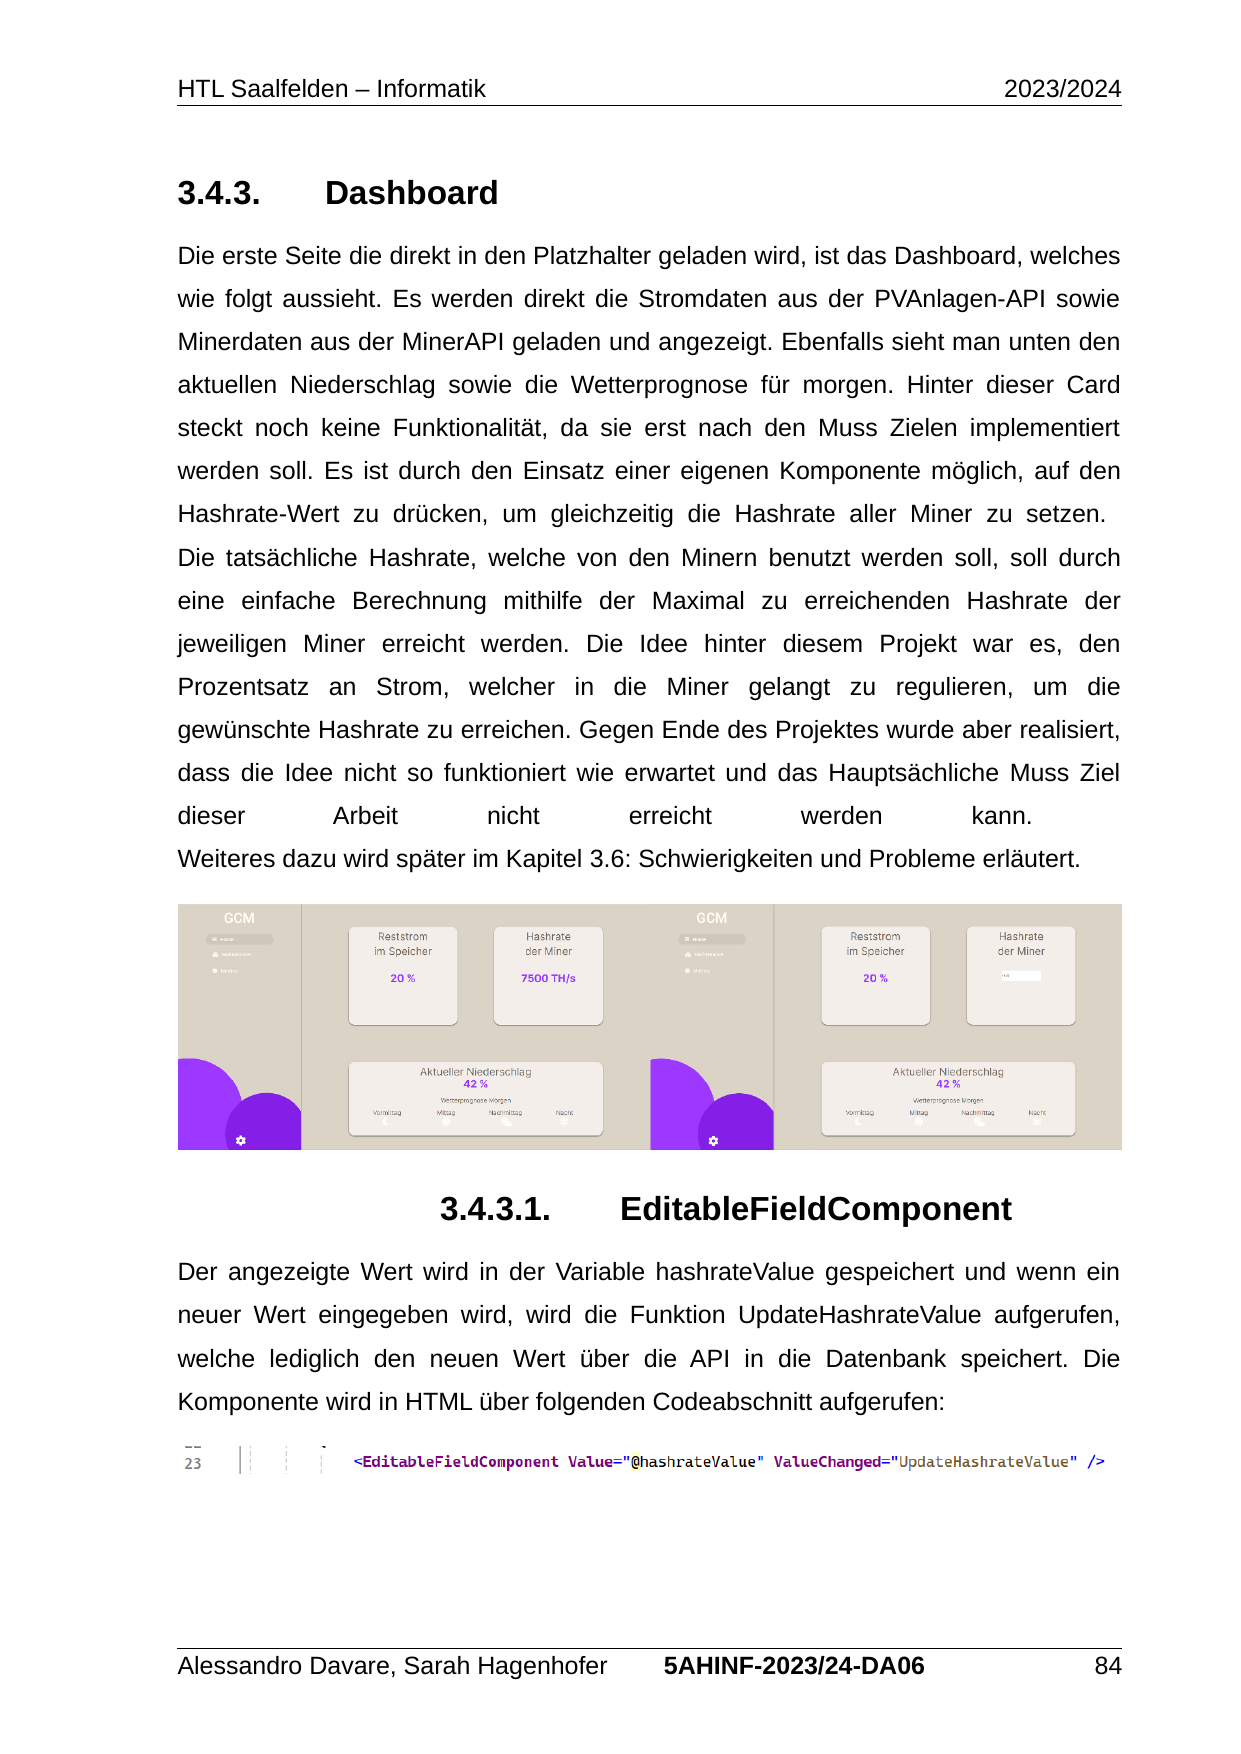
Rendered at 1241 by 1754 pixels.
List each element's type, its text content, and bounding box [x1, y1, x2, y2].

text Die erste Seite die direkt in den Platzhalter geladen wird, ist das Dashboard, welches wie folgt aussieht. Es werden direkt die Stromdaten aus der PVAnlagen-API sowie Minerdaten aus der MinerAPI geladen und angezeigt. Ebenfalls sieht man unten den aktuellen Niederschlag sowie die Wetterprognose für morgen. Hinter dieser Card steckt noch keine Funktionalität, da sie erst nach den Muss Zielen implementiert werden soll. Es ist durch den Einsatz einer eigenen Komponente möglich, auf den Hashrate-Wert zu drücken, um gleichzeitig die Hashrate aller Miner zu setzen. Die tatsächliche Hashrate, welche von den Minern benutzt werden soll, soll durch eine einfache Berechnung mithilfe der Maximal zu erreichenden Hashrate der jeweiligen Miner erreicht werden. Die Idee hinter diesem Projekt war es, den Prozentsatz an Strom, welcher in die Miner gelangt zu regulieren, um die gewünschte Hashrate zu erreichen. Gegen Ende des Projektes wurde aber realisiert, dass die Idee nicht so funktioniert wie erwartet und das Hauptsächliche Muss Ziel dieser Arbeit nicht erreicht werden kann. Weiteres dazu wird später im Kapitel 3.6: Schwierigkeiten und Probleme erläutert. [177, 241, 1122, 873]
text Der angezeigte Wert wird in der Variable hashrateValue gespeichert und wenn ein neuer Wert eingegeben wird, wird die Funktion UpdateHashrateValue aufgerufen, welche lediglich den neuen Wert über die API in die Datenbank speichert. Die Komponente wird in HTML über folgenden Codeabschnitt aufgerufen: [177, 1257, 1122, 1416]
picture [177, 1446, 1123, 1474]
subtitle Dashboard [177, 173, 1122, 211]
picture [177, 904, 1123, 1150]
subtitle EditableFieldComponent [440, 1189, 1122, 1228]
